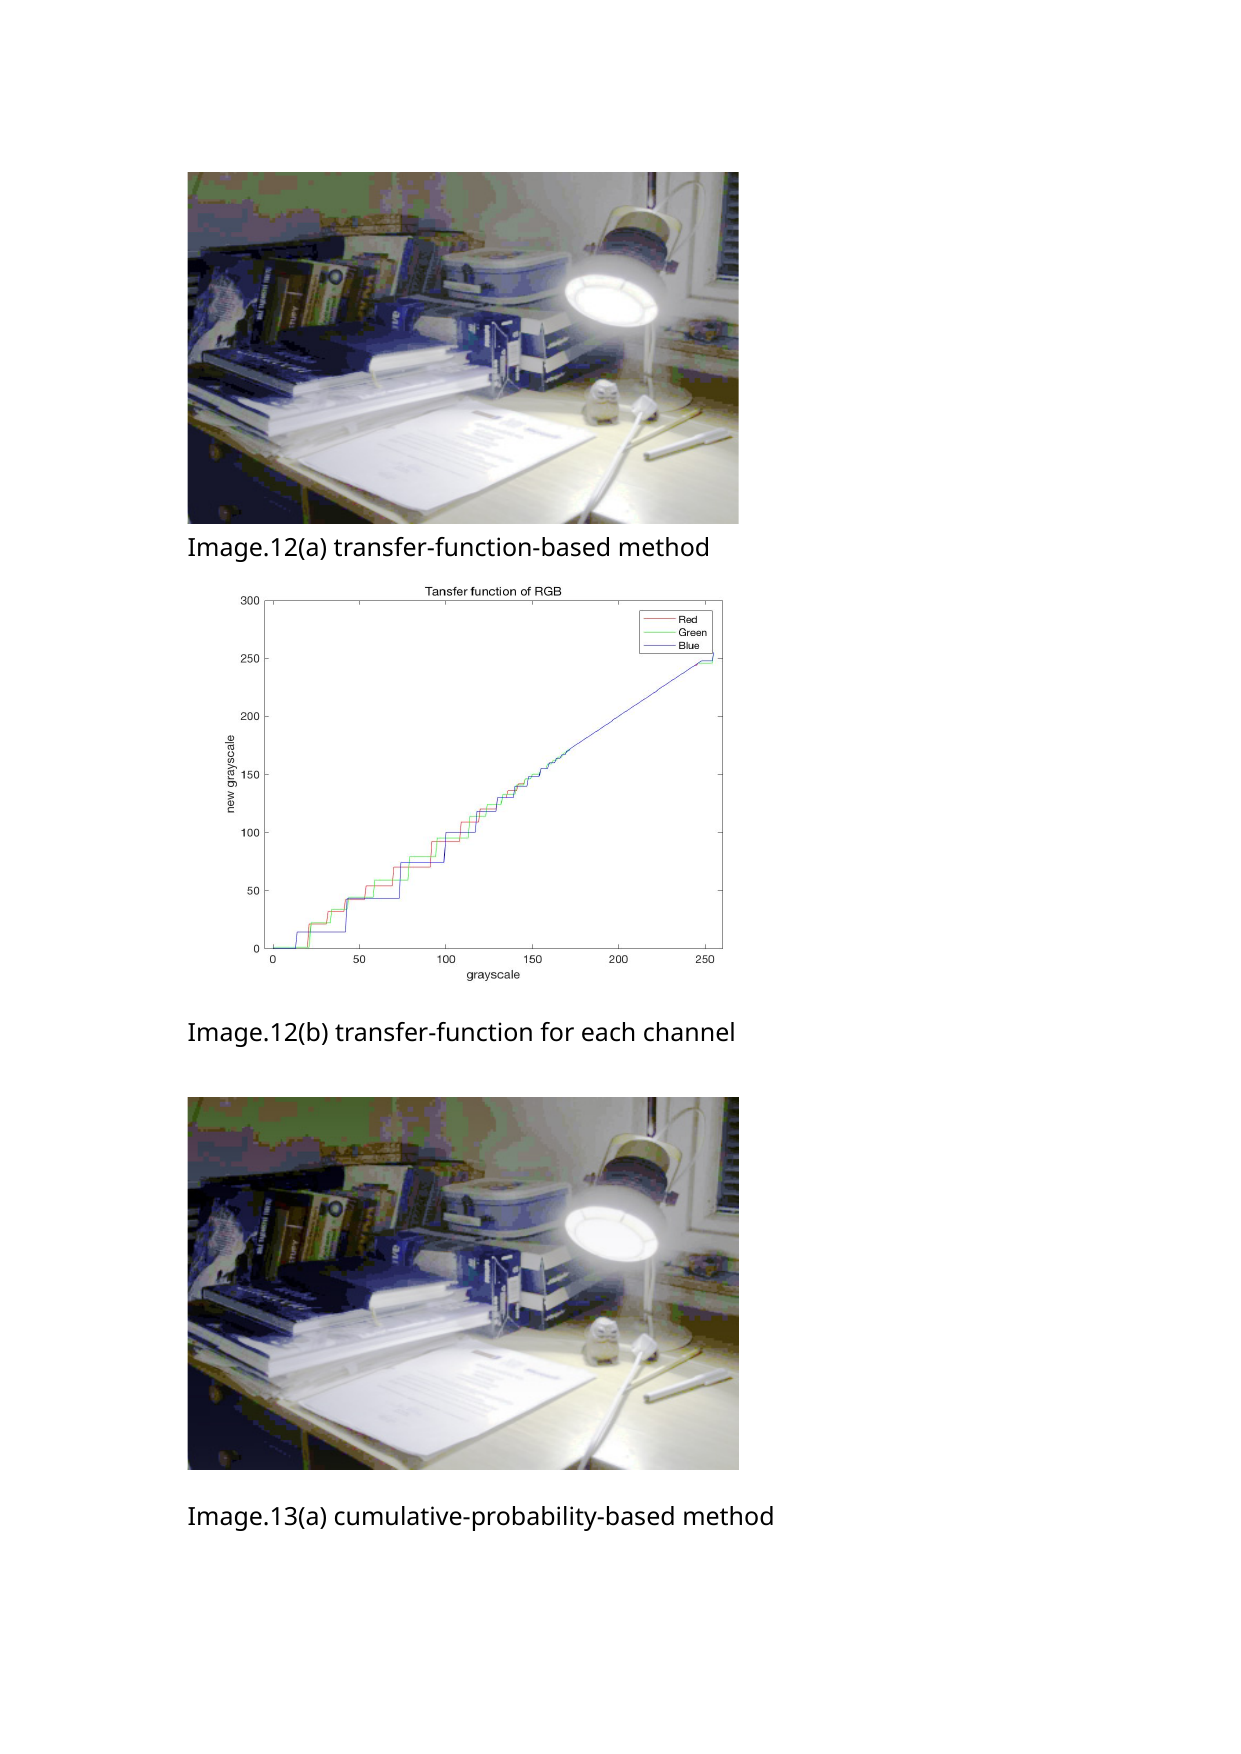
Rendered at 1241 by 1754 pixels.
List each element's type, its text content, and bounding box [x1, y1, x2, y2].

text Image.12(a) transfer-function-based method [187, 524, 1053, 568]
text Image.13(a) cumulative-probability-based method [187, 1494, 1053, 1538]
picture [187, 172, 739, 524]
picture [187, 568, 778, 995]
text Image.12(b) transfer-function for each channel [187, 1009, 1053, 1053]
picture [187, 1097, 739, 1470]
